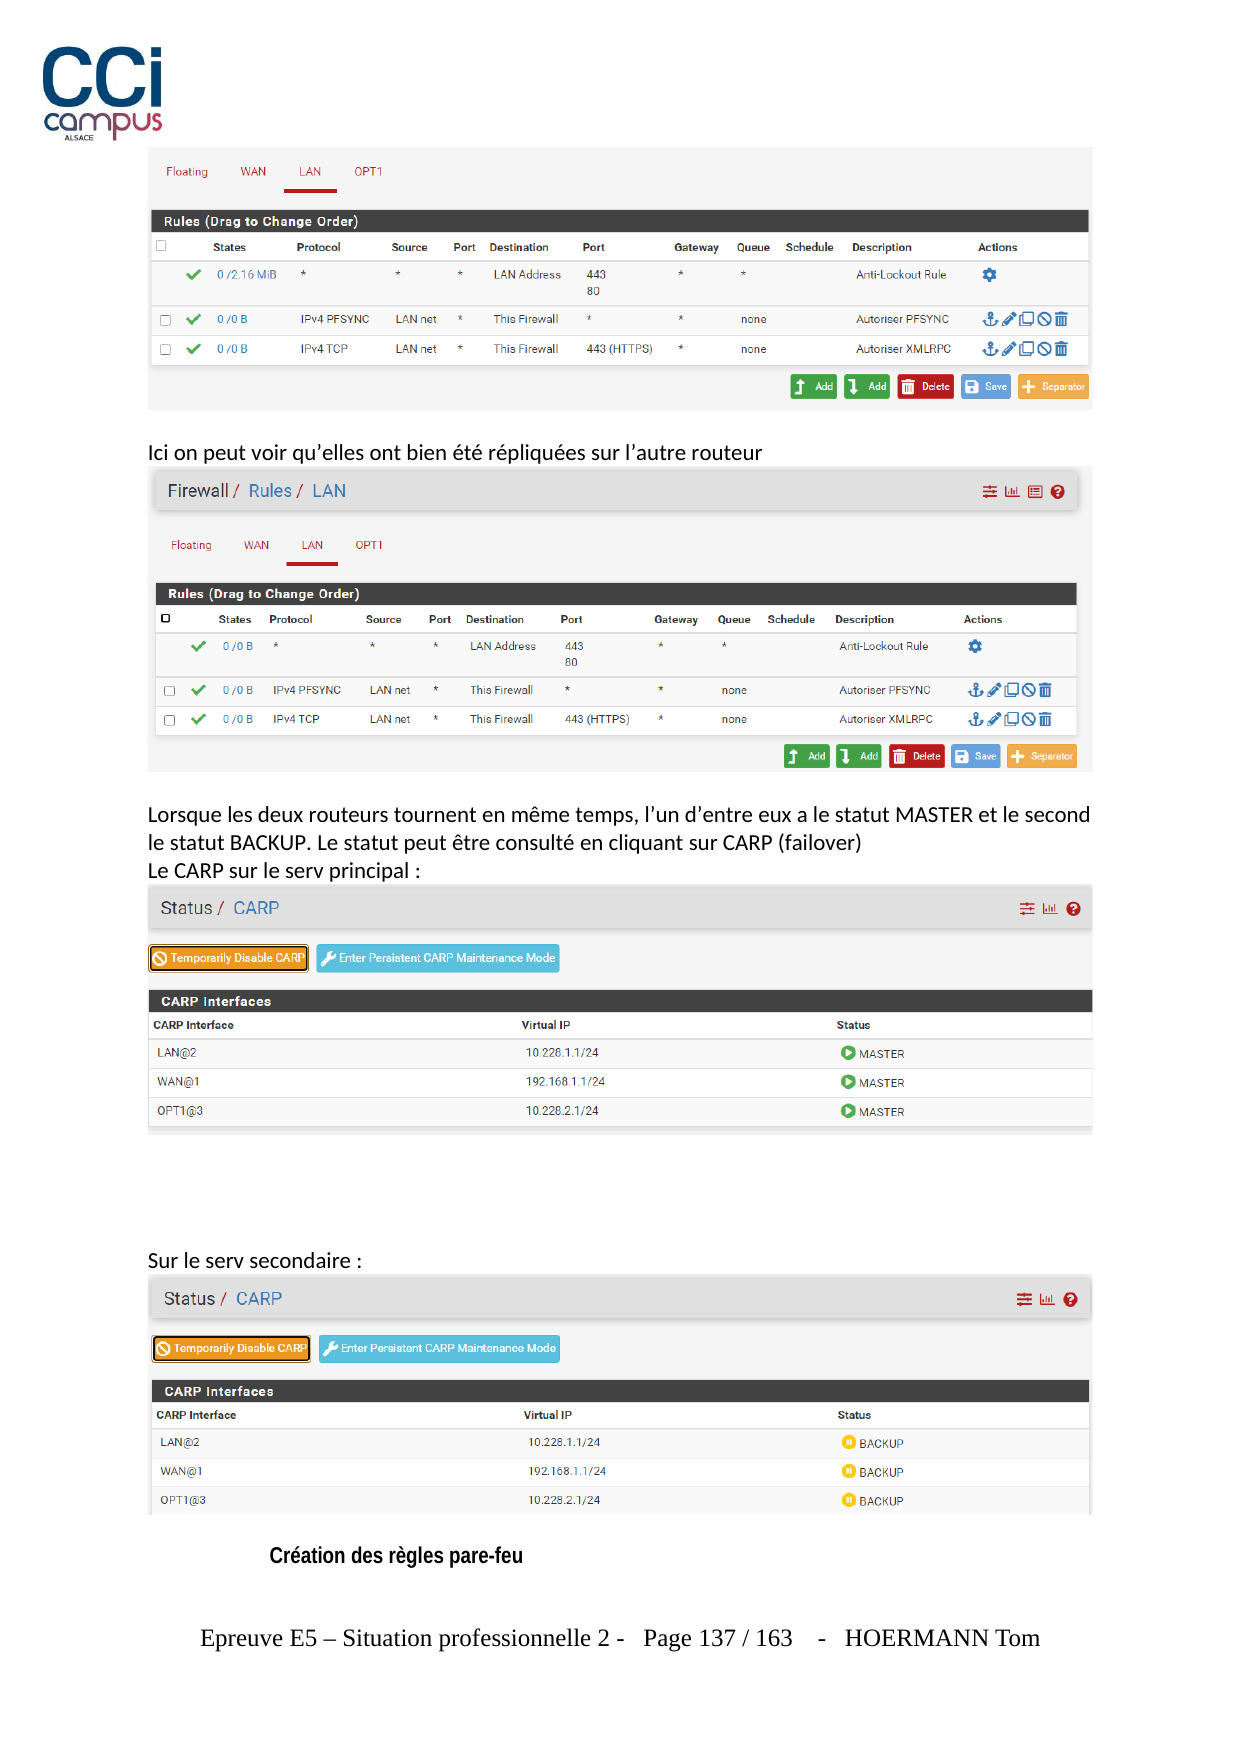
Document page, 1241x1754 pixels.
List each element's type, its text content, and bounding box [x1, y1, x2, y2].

picture [147, 884, 1093, 1135]
text Lorsque les deux routeurs tournent en même temps, l’un d’entre eux a le statut MASTER et le second le statut BACKUP. Le statut peut être consulté en cliquant sur CARP (failover) [148, 800, 1093, 856]
picture [147, 466, 1093, 772]
subtitle Création des règles pare-feu [269, 1542, 1093, 1569]
text Sur le serv secondaire : [148, 1246, 1093, 1274]
picture [35, 26, 1093, 410]
picture [147, 1274, 1093, 1515]
text Ici on peut voir qu’elles ont bien été répliquées sur l’autre routeur [148, 438, 1093, 466]
text Le CARP sur le serv principal : [148, 856, 1093, 884]
